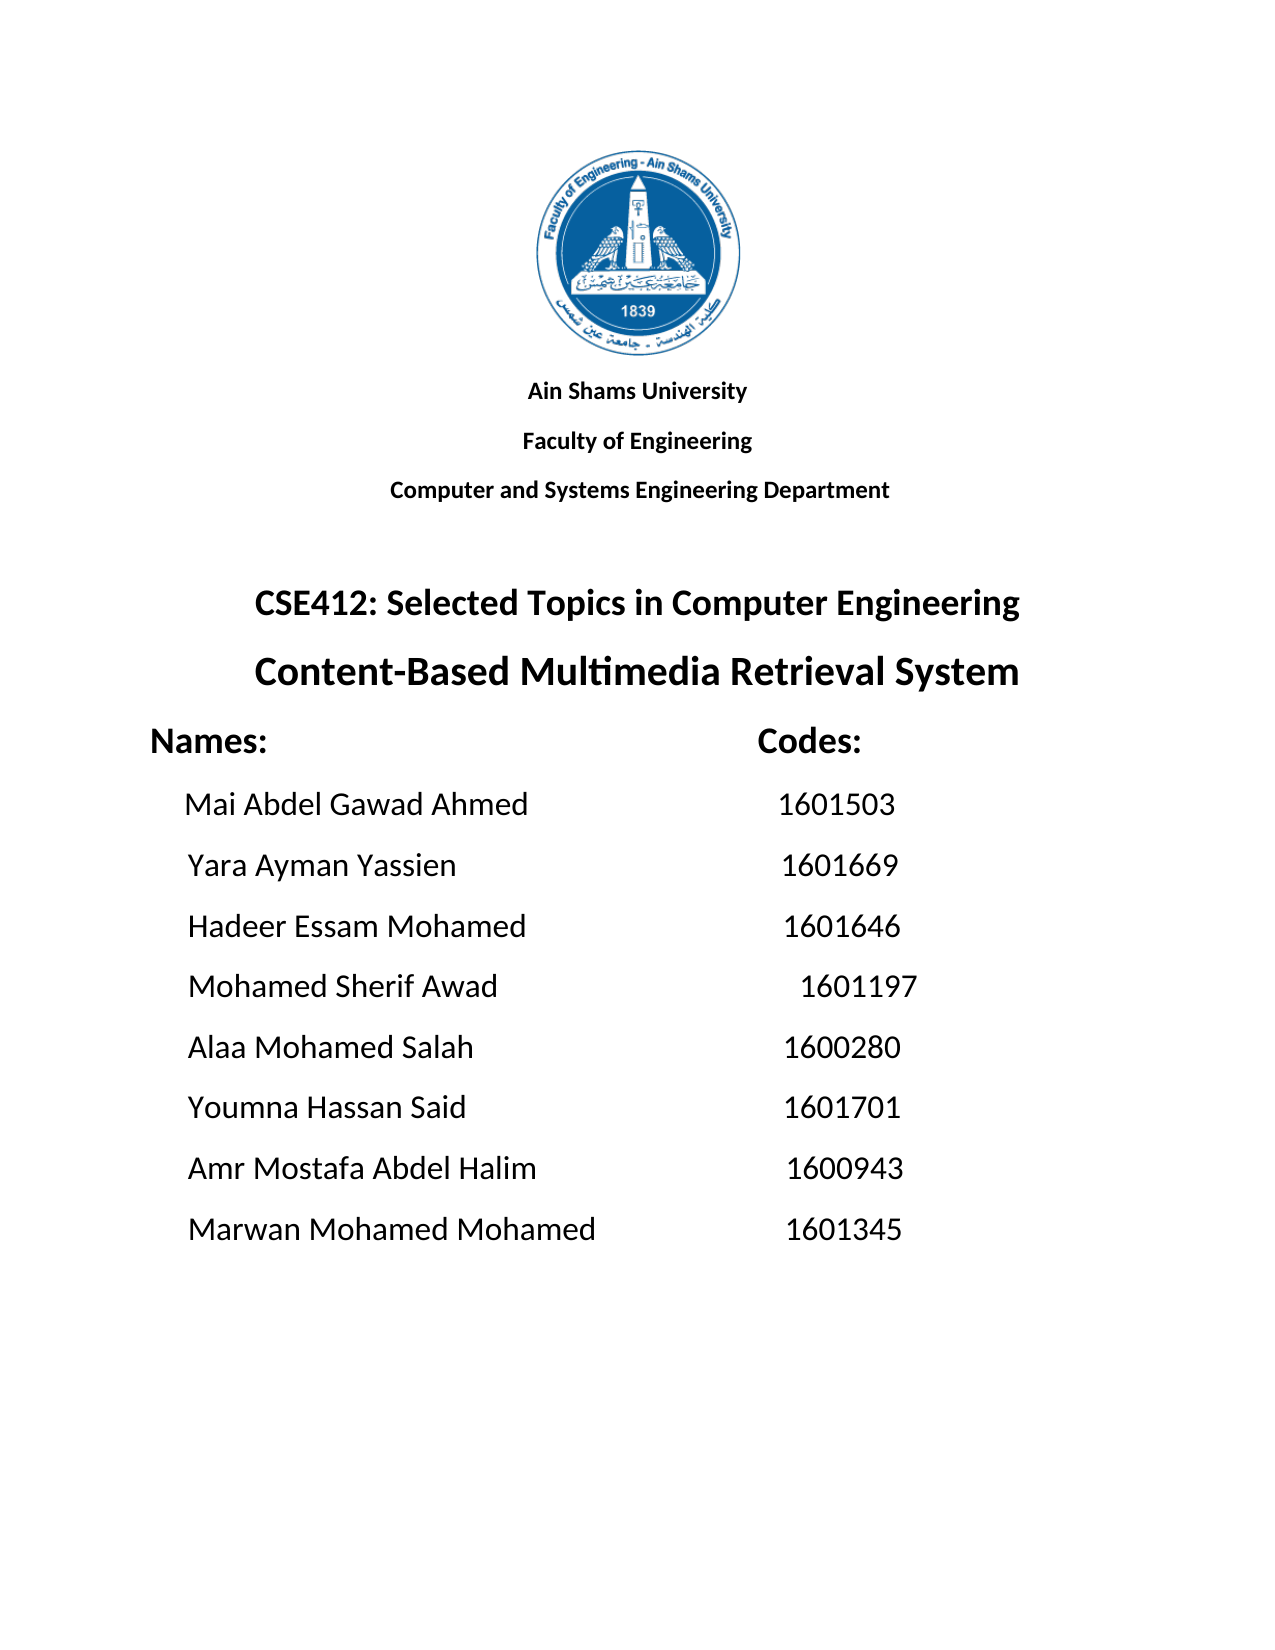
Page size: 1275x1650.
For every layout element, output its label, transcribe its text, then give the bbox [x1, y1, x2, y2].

text Content-Based Multimedia Retrieval System [150, 645, 1125, 696]
picture [534, 150, 741, 357]
text Computer and Systems Engineering Department [150, 474, 1125, 505]
text Mohamed Sherif Awad 1601197 [150, 965, 1125, 1006]
text Yara Ayman Yassien 1601669 [150, 844, 1125, 885]
text Marwan Mohamed Mohamed 1601345 [150, 1208, 1125, 1248]
text Amr Mostafa Abdel Halim 1600943 [150, 1147, 1125, 1188]
text CSE412: Selected Topics in Computer Engineering [150, 579, 1125, 625]
text Faculty of Engineering [150, 425, 1125, 455]
text Ain Shams University [150, 375, 1125, 406]
text Hadeer Essam Mohamed 1601646 [150, 905, 1125, 945]
text Alaa Mohamed Salah 1600280 [150, 1026, 1125, 1067]
text Mai Abdel Gawad Ahmed 1601503 [150, 783, 1125, 824]
text Names: Codes: [150, 717, 1125, 763]
text Youmna Hassan Said 1601701 [150, 1087, 1125, 1127]
